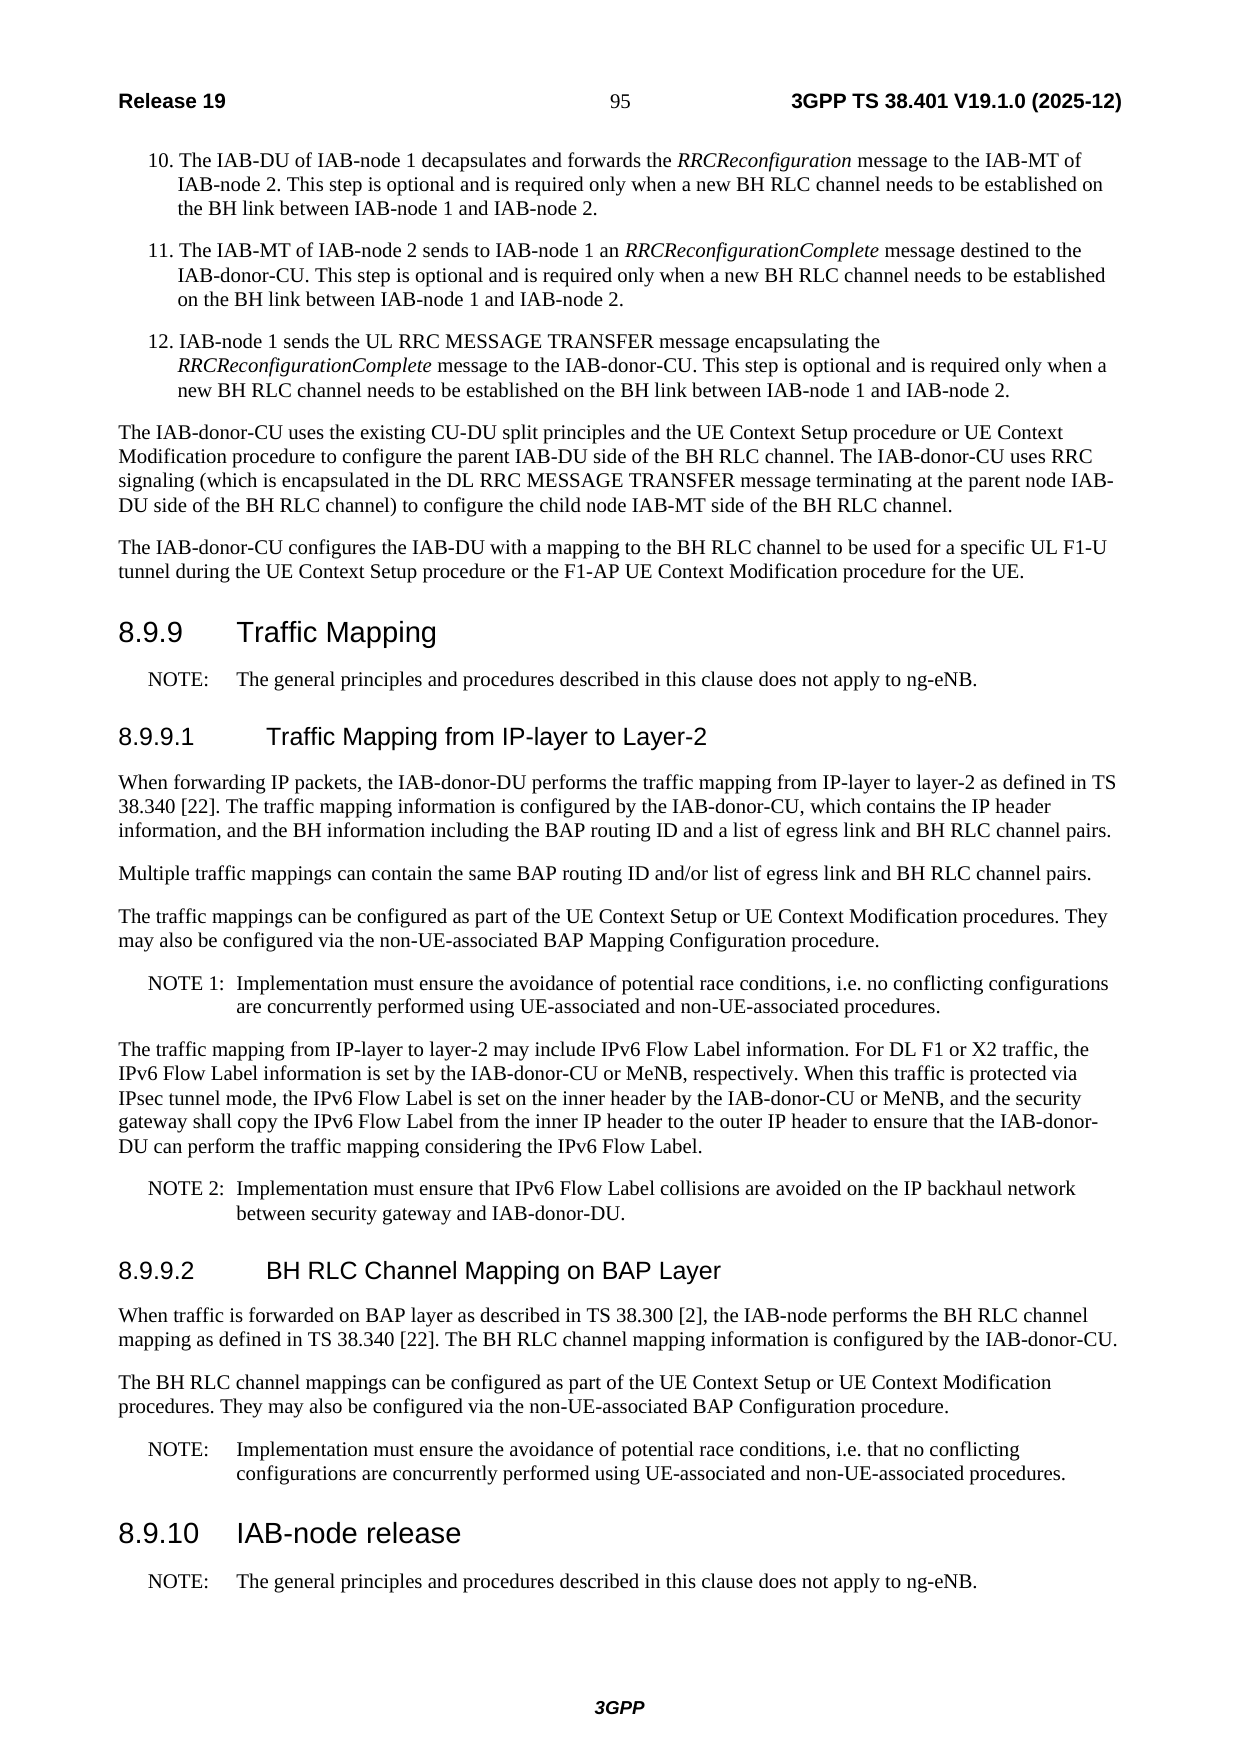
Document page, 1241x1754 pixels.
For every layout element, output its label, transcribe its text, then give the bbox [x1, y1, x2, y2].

subtitle 8.9.9.2 BH RLC Channel Mapping on BAP Layer [118, 1256, 1122, 1284]
text When forwarding IP packets, the IAB-donor-DU performs the traffic mapping from IP-layer to layer-2 as defined in TS 38.340 [22]. The traffic mapping information is configured by the IAB-donor-CU, which contains the IP header information, and the BH information including the BAP routing ID and a list of egress link and BH RLC channel pairs. [118, 770, 1122, 842]
text The IAB-donor-CU uses the existing CU-DU split principles and the UE Context Setup procedure or UE Context Modification procedure to configure the parent IAB-DU side of the BH RLC channel. The IAB-donor-CU uses RRC signaling (which is encapsulated in the DL RRC MESSAGE TRANSFER message terminating at the parent node IAB-DU side of the BH RLC channel) to configure the child node IAB-MT side of the BH RLC channel. [118, 420, 1122, 517]
text NOTE: Implementation must ensure the avoidance of potential race conditions, i.e. that no conflicting configurations are concurrently performed using UE-associated and non-UE-associated procedures. [148, 1437, 1122, 1485]
text NOTE 2: Implementation must ensure that IPv6 Flow Label collisions are avoided on the IP backhaul network between security gateway and IAB-donor-DU. [148, 1176, 1122, 1224]
text 12. IAB-node 1 sends the UL RRC MESSAGE TRANSFER message encapsulating the RRCReconfigurationComplete message to the IAB-donor-CU. This step is optional and is required only when a new BH RLC channel needs to be established on the BH link between IAB-node 1 and IAB-node 2. [148, 329, 1122, 402]
text When traffic is forwarded on BAP layer as described in TS 38.300 [2], the IAB-node performs the BH RLC channel mapping as defined in TS 38.340 [22]. The BH RLC channel mapping information is configured by the IAB-donor-CU. [118, 1303, 1122, 1351]
text NOTE 1: Implementation must ensure the avoidance of potential race conditions, i.e. no conflicting configurations are concurrently performed using UE-associated and non-UE-associated procedures. [148, 970, 1122, 1018]
text The BH RLC channel mappings can be configured as part of the UE Context Setup or UE Context Modification procedures. They may also be configured via the non-UE-associated BAP Configuration procedure. [118, 1370, 1122, 1418]
text NOTE: The general principles and procedures described in this clause does not apply to ng-eNB. [148, 667, 1122, 691]
text NOTE: The general principles and procedures described in this clause does not apply to ng-eNB. [148, 1569, 1122, 1593]
text Multiple traffic mappings can contain the same BAP routing ID and/or list of egress link and BH RLC channel pairs. [118, 861, 1122, 885]
text The traffic mappings can be configured as part of the UE Context Setup or UE Context Modification procedures. They may also be configured via the non-UE-associated BAP Mapping Configuration procedure. [118, 903, 1122, 952]
text 10. The IAB-DU of IAB-node 1 decapsulates and forwards the RRCReconfiguration message to the IAB-MT of IAB-node 2. This step is optional and is required only when a new BH RLC channel needs to be established on the BH link between IAB-node 1 and IAB-node 2. [148, 147, 1122, 220]
text The traffic mapping from IP-layer to layer-2 may include IPv6 Flow Label information. For DL F1 or X2 traffic, the IPv6 Flow Label information is set by the IAB-donor-CU or MeNB, respectively. When this traffic is protected via IPsec tunnel mode, the IPv6 Flow Label is set on the inner header by the IAB-donor-CU or MeNB, and the security gateway shall copy the IPv6 Flow Label from the inner IP header to the outer IP header to ensure that the IAB-donor-DU can perform the traffic mapping considering the IPv6 Flow Label. [118, 1037, 1122, 1158]
text 11. The IAB-MT of IAB-node 2 sends to IAB-node 1 an RRCReconfigurationComplete message destined to the IAB-donor-CU. This step is optional and is required only when a new BH RLC channel needs to be established on the BH link between IAB-node 1 and IAB-node 2. [148, 238, 1122, 311]
subtitle 8.9.9 Traffic Mapping [118, 615, 1122, 648]
subtitle 8.9.9.1 Traffic Mapping from IP-layer to Layer-2 [118, 722, 1122, 751]
text The IAB-donor-CU configures the IAB-DU with a mapping to the BH RLC channel to be used for a specific UL F1-U tunnel during the UE Context Setup procedure or the F1-AP UE Context Modification procedure for the UE. [118, 535, 1122, 583]
subtitle 8.9.10 IAB-node release [118, 1516, 1122, 1550]
